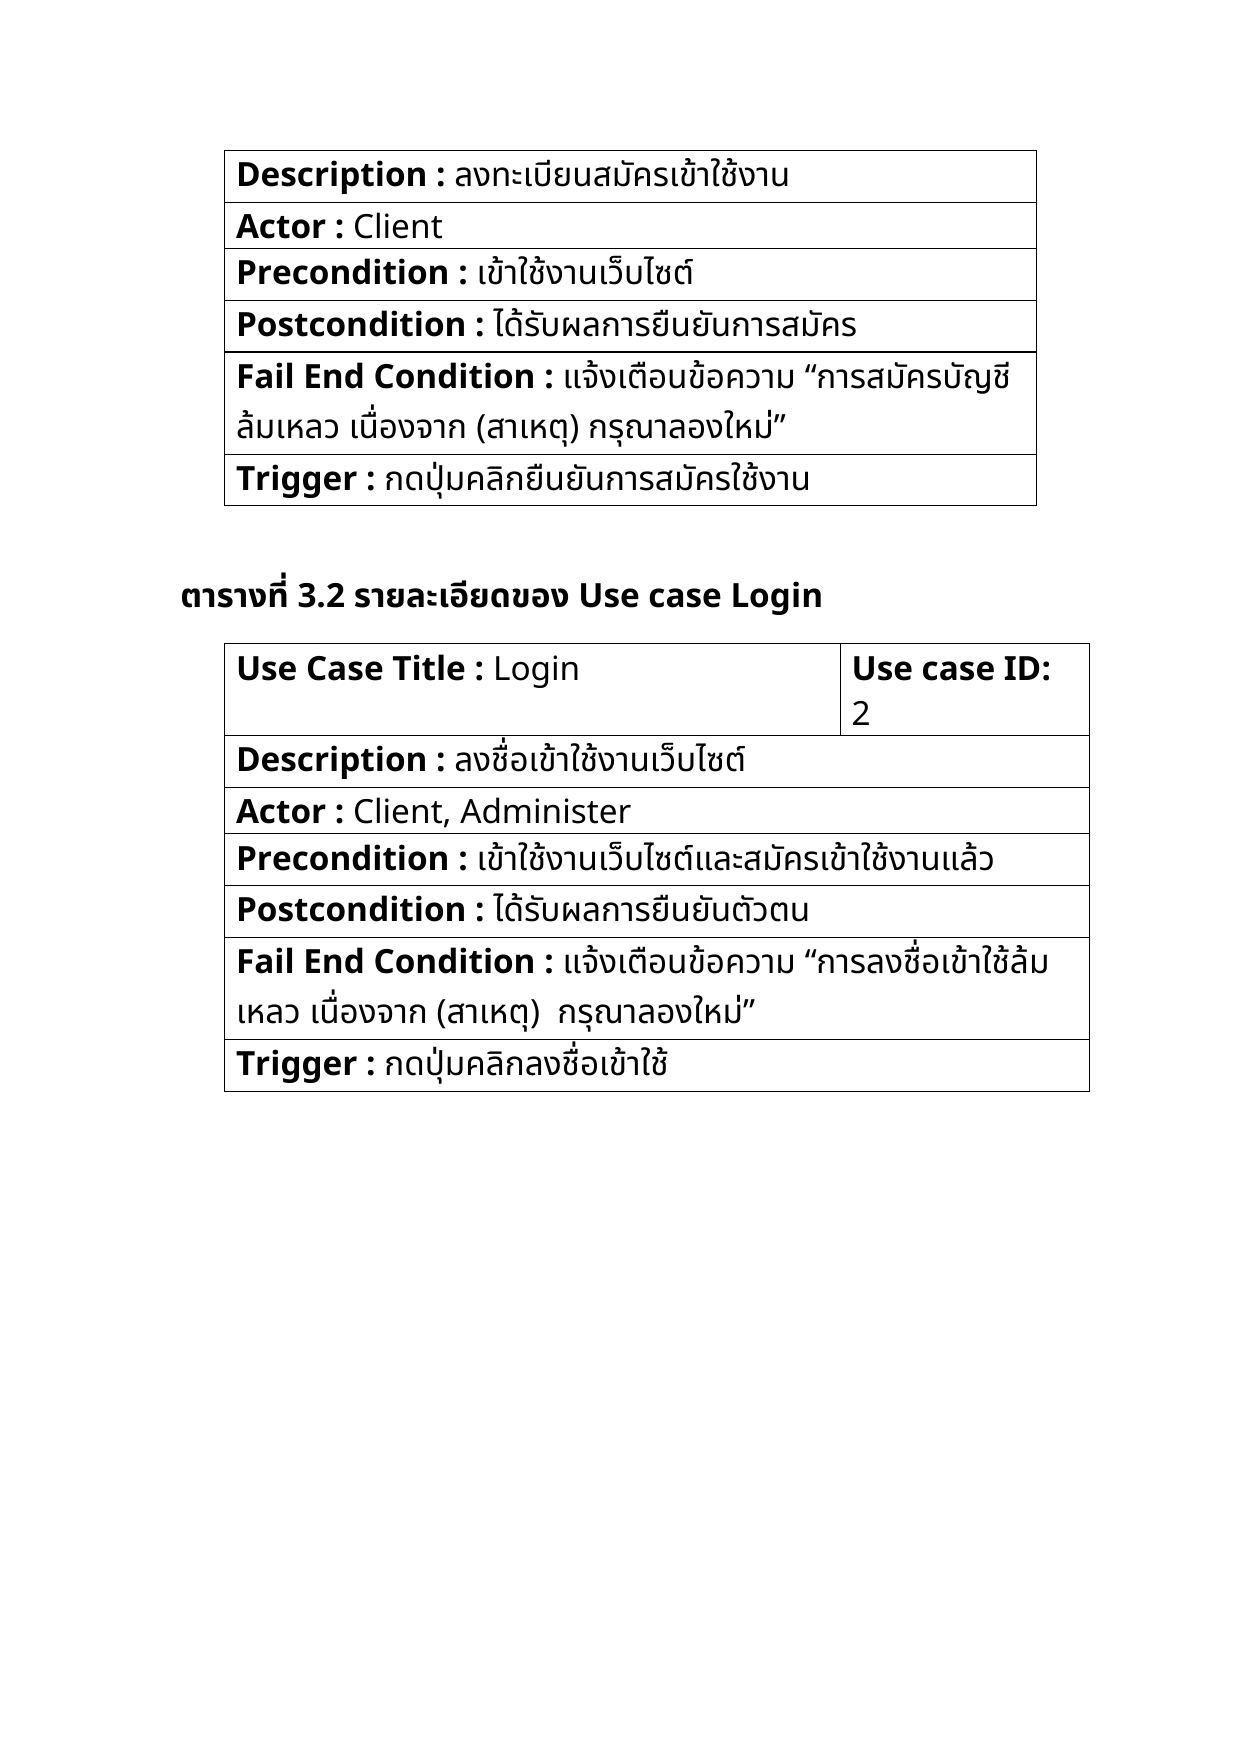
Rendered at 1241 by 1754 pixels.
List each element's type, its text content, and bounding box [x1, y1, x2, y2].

table_cell Description : ลงทะเบียนสมัครเข้าใช้งาน [225, 151, 1036, 202]
table_cell Postcondition : ได้รับผลการยืนยันตัวตน [225, 886, 1089, 937]
table_cell Description : ลงชื่อเข้าใช้งานเว็บไซต์ [225, 736, 1089, 787]
table_cell Actor : Client, Administer [225, 788, 1089, 833]
text ตารางที่ 3.2 รายละเอียดของ Use case Login [180, 572, 1090, 623]
table_cell Fail End Condition : แจ้งเตือนข้อความ “การลงชื่อเข้าใช้ล้มเหลว เนื่องจาก (สาเหตุ) กรุณาลองใหม่” [225, 938, 1089, 1039]
table_cell Trigger : กดปุ่มคลิกยืนยันการสมัครใช้งาน [225, 455, 1036, 505]
table_cell Fail End Condition : แจ้งเตือนข้อความ “การสมัครบัญชีล้มเหลว เนื่องจาก (สาเหตุ) กรุณาลองใหม่” [225, 353, 1036, 454]
table_cell Precondition : เข้าใช้งานเว็บไซต์และสมัครเข้าใช้งานแล้ว [225, 834, 1089, 885]
table_cell Actor : Client [225, 203, 1036, 248]
table_cell Trigger : กดปุ่มคลิกลงชื่อเข้าใช้ [225, 1040, 1089, 1091]
table_header Use Case Title : Login [225, 644, 840, 735]
table_cell Precondition : เข้าใช้งานเว็บไซต์ [225, 249, 1036, 300]
table_cell Postcondition : ได้รับผลการยืนยันการสมัคร [225, 301, 1036, 351]
table_header Use case ID: 2 [841, 644, 1089, 735]
